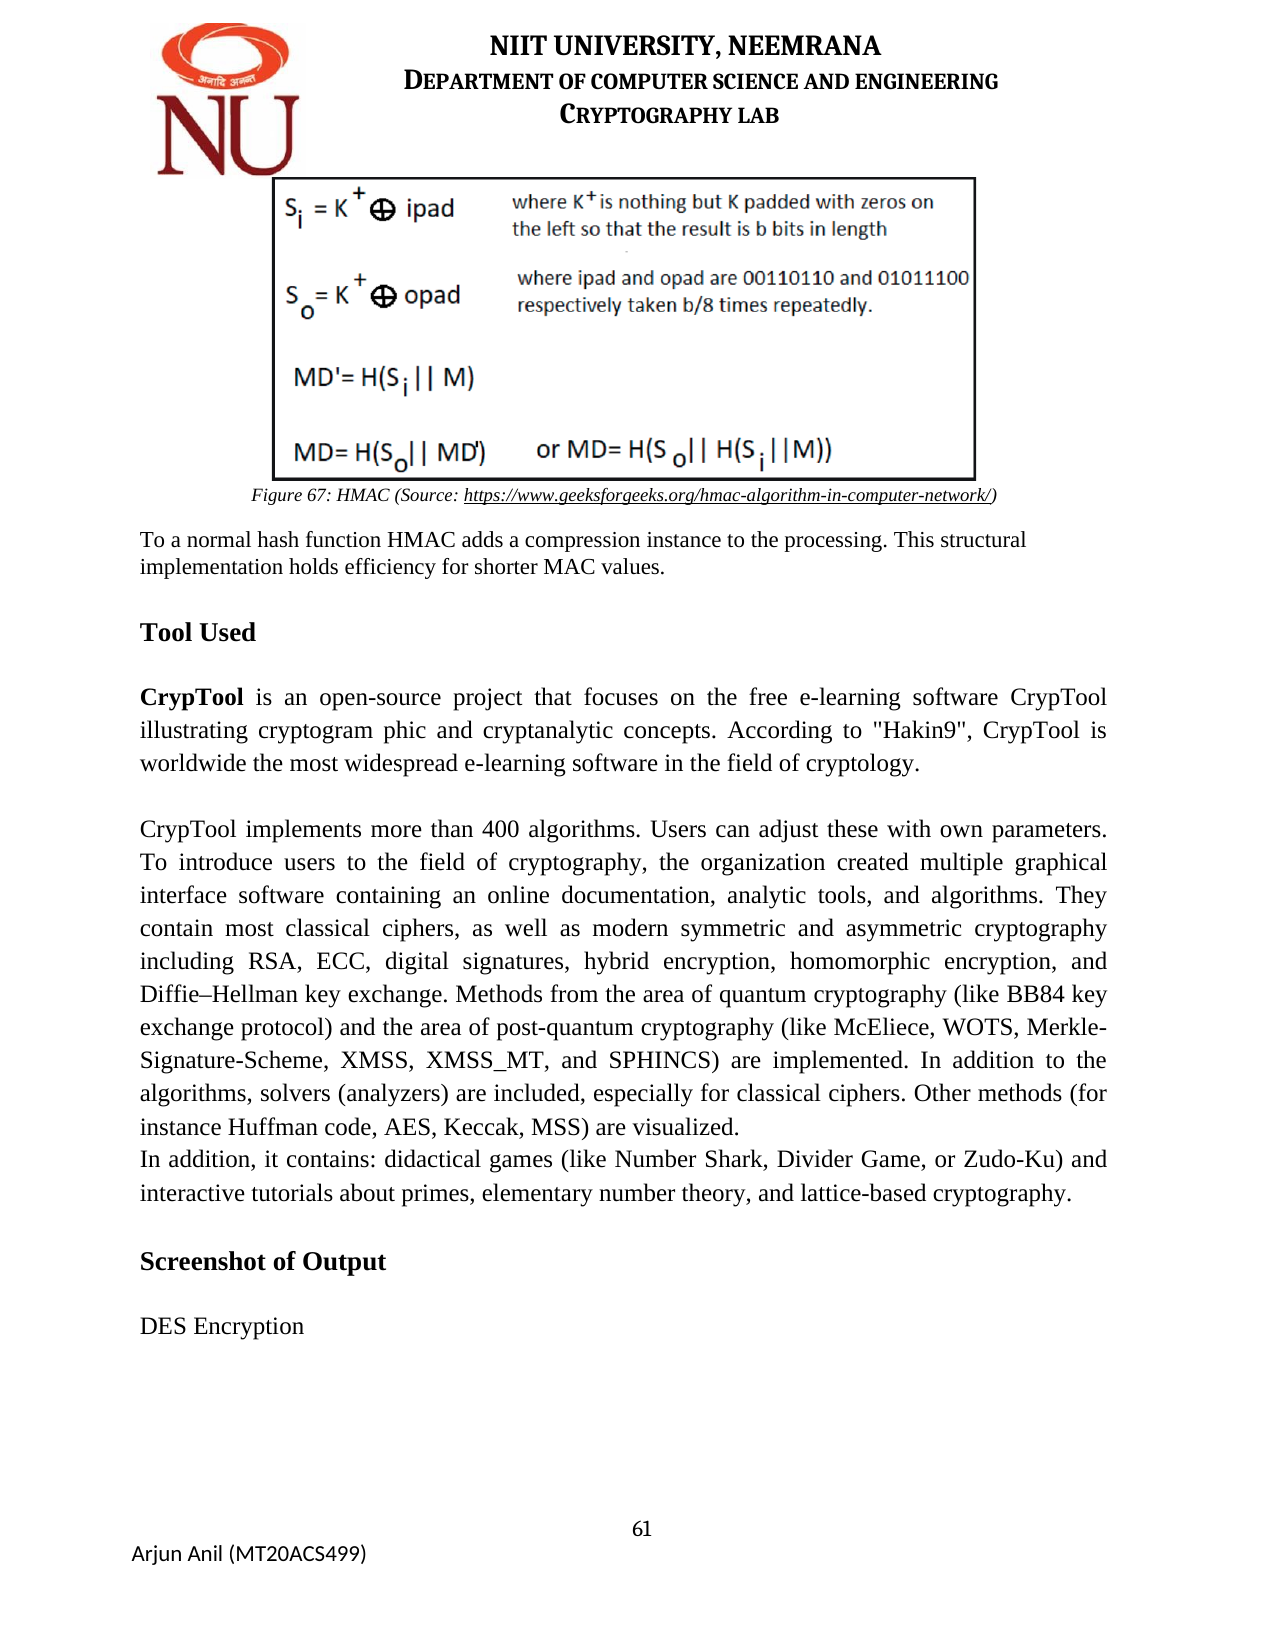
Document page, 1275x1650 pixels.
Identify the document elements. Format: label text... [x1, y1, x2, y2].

text DES Encryption [139, 1311, 1108, 1340]
text To a normal hash function HMAC adds a compression instance to the processing. This structural implementation holds efficiency for shorter MAC values. [139, 526, 1108, 579]
text Figure 67: HMAC (Source: https://www.geeksforgeeks.org/hmac-algorithm-in-computer-network/) [139, 484, 1108, 506]
text CrypTool is an open-source project that focuses on the free e-learning software CrypTool illustrating cryptogram phic and cryptanalytic concepts. According to "Hakin9", CrypTool is worldwide the most widespread e-learning software in the field of cryptology. [139, 682, 1108, 777]
subtitle Tool Used [139, 616, 1108, 647]
text CrypTool implements more than 400 algorithms. Users can adjust these with own parameters. To introduce users to the field of cryptography, the organization created multiple graphical interface software containing an online documentation, analytic tools, and algorithms. They contain most classical ciphers, as well as modern symmetric and asymmetric cryptography including RSA, ECC, digital signatures, hybrid encryption, homomorphic encryption, and Diffie–Hellman key exchange. Methods from the area of quantum cryptography (like BB84 key exchange protocol) and the area of post-quantum cryptography (like McEliece, WOTS, Merkle-Signature-Scheme, XMSS, XMSS_MT, and SPHINCS) are implemented. In addition to the algorithms, solvers (analyzers) are included, especially for classical ciphers. Other methods (for instance Huffman code, AES, Keccak, MSS) are visualized. [139, 814, 1108, 1140]
subtitle Screenshot of Output [139, 1245, 1108, 1276]
text In addition, it contains: didactical games (like Number Shark, Divider Game, or Zudo-Ku) and interactive tutorials about primes, elementary number theory, and lattice-based cryptography. [139, 1144, 1108, 1206]
picture [150, 23, 977, 481]
